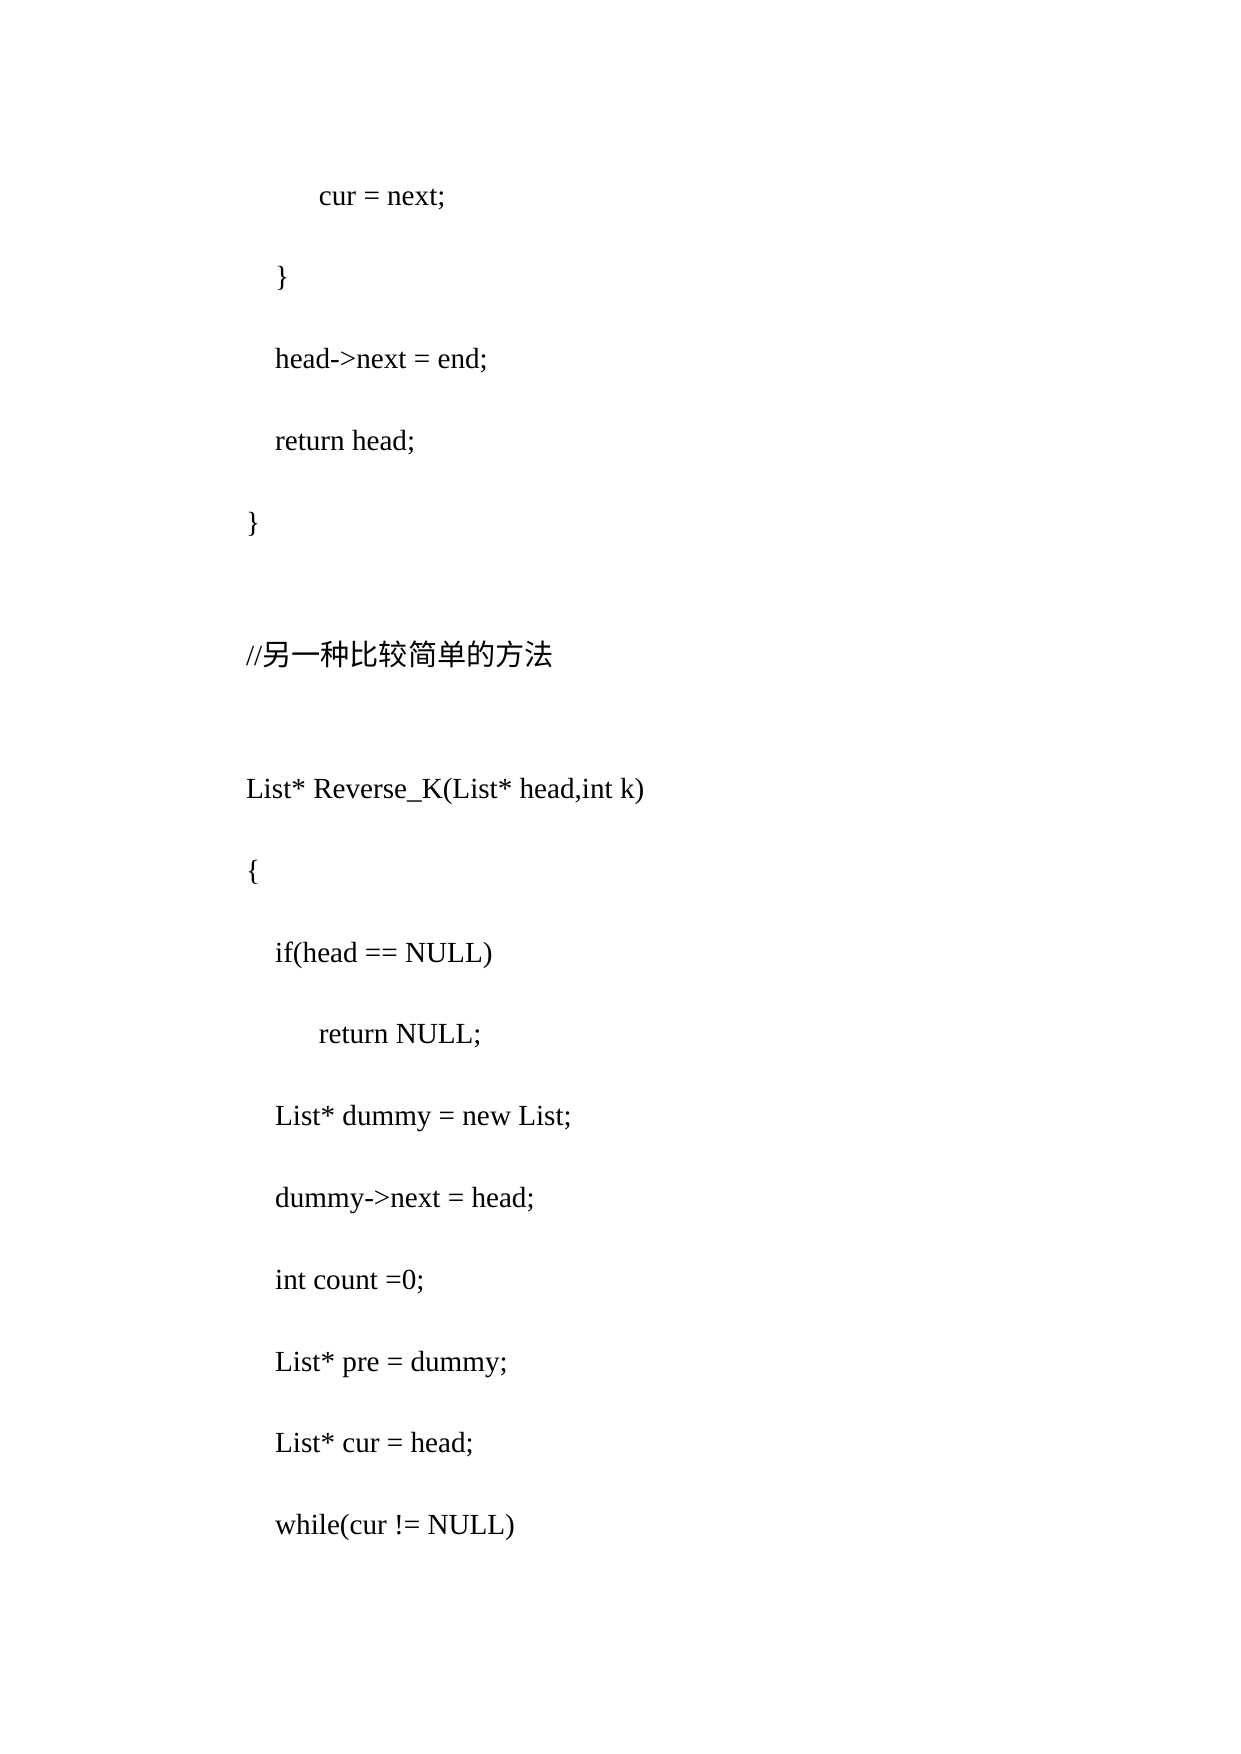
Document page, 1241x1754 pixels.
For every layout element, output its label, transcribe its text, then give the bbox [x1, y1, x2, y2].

text int count =0; [246, 1246, 1053, 1311]
text cur = next; [246, 162, 1053, 227]
text { [246, 837, 1053, 902]
text List* dummy = new List; [246, 1083, 1053, 1148]
text return head; [246, 407, 1053, 472]
text dummy->next = head; [246, 1164, 1053, 1229]
text } [246, 489, 1053, 554]
text //另一种比较简单的方法 [246, 620, 1053, 685]
text while(cur != NULL) [246, 1491, 1053, 1556]
text List* Reverse_K(List* head,int k) [246, 756, 1053, 821]
text List* cur = head; [246, 1410, 1053, 1475]
text List* pre = dummy; [246, 1328, 1053, 1393]
text head->next = end; [246, 326, 1053, 391]
text return NULL; [246, 1001, 1053, 1066]
text } [246, 244, 1053, 309]
text if(head == NULL) [246, 919, 1053, 984]
